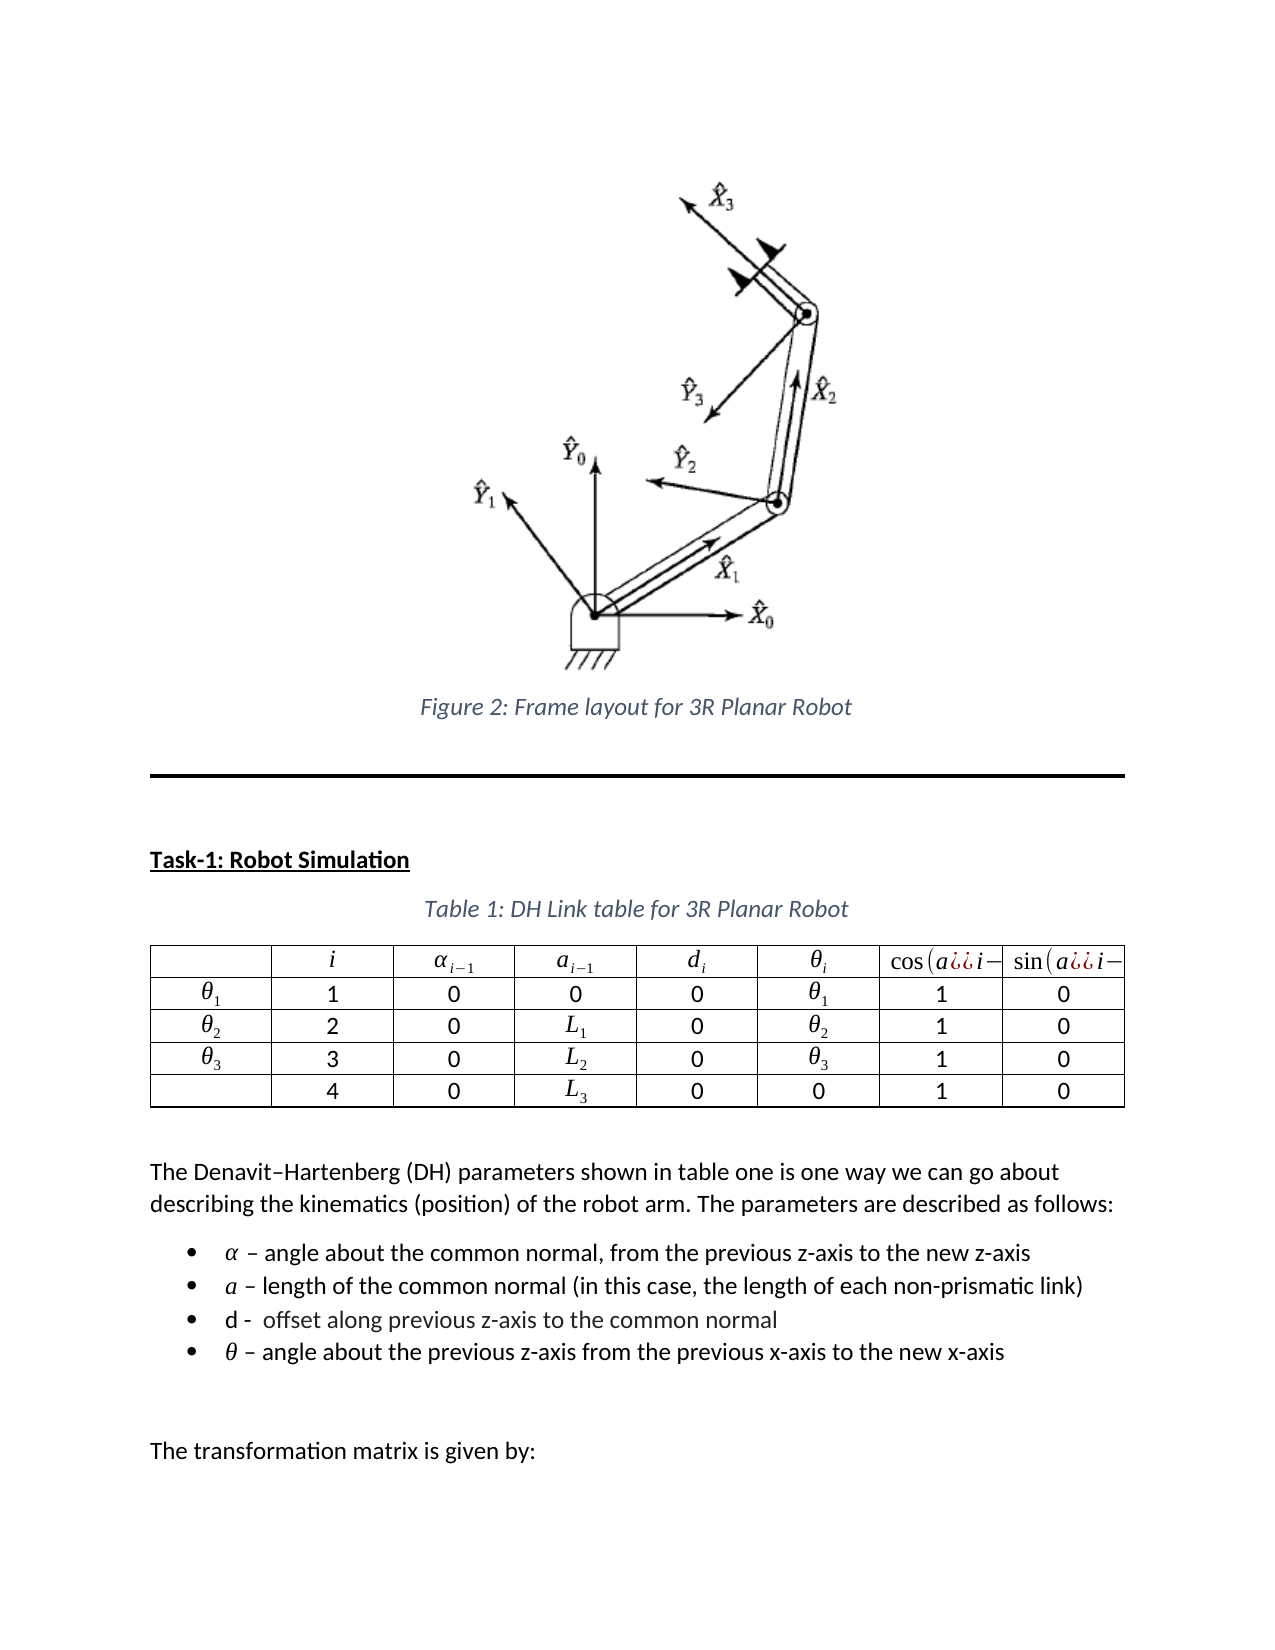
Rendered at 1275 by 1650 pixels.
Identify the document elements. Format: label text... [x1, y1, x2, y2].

table_cell 0 [394, 1043, 514, 1074]
table_cell 0 [637, 978, 757, 1009]
table_cell 0 [637, 1010, 757, 1042]
table_cell [758, 1010, 879, 1042]
list – length of the common normal (in this case, the length of each non-prismatic link) [187, 1270, 1125, 1303]
table_cell 0 [758, 1075, 879, 1106]
table_cell 0 [1003, 1043, 1124, 1074]
table_cell 0 [1003, 1075, 1124, 1106]
list d - offset along previous z-axis {\displaystyle z}to the common normal [187, 1304, 1125, 1334]
table_cell 0 [1003, 1010, 1124, 1042]
table_cell 1 [272, 978, 393, 1009]
table_header [880, 946, 1002, 977]
table_cell 2 [272, 1010, 393, 1042]
table_cell [515, 1075, 636, 1106]
table_cell [758, 978, 879, 1009]
table_cell 0 [1003, 978, 1124, 1009]
table_header [637, 946, 757, 977]
table_header [151, 946, 271, 977]
table_cell 0 [515, 978, 636, 1009]
table_cell 1 [880, 1075, 1002, 1106]
table_header [394, 946, 514, 977]
table_cell 3 [272, 1043, 393, 1074]
table_header [758, 946, 879, 977]
table_header [515, 946, 636, 977]
table_cell 1 [880, 1010, 1002, 1042]
table_cell [515, 1010, 636, 1042]
picture [412, 150, 863, 691]
table_cell [151, 1010, 271, 1042]
text Table 1: DH Link table for 3R Planar Robot [150, 893, 1125, 924]
table_cell 0 [394, 1010, 514, 1042]
table_cell 1 [880, 1043, 1002, 1074]
text Figure 2: Frame layout for 3R Planar Robot [150, 691, 1125, 721]
table_cell 0 [637, 1075, 757, 1106]
table_cell [151, 978, 271, 1009]
table_cell 0 [394, 978, 514, 1009]
table_cell 0 [637, 1043, 757, 1074]
table_cell 1 [880, 978, 1002, 1009]
list – angle about the previous z-axis from the previous x-axis to the new x-axis{\displaystyle \theta \,} [187, 1336, 1125, 1368]
table_header [1003, 946, 1124, 977]
table_cell [515, 1043, 636, 1074]
text Task-1: Robot Simulation [150, 844, 1125, 875]
table_cell [151, 1075, 271, 1106]
table_cell [758, 1043, 879, 1074]
list – angle about the common normal, from the previous z-axis to the new z-axis [187, 1237, 1125, 1269]
table_header [272, 946, 393, 977]
table_cell 0 [394, 1075, 514, 1106]
table_cell 4 [272, 1075, 393, 1106]
text The transformation matrix is given by: [150, 1435, 1125, 1466]
table_cell [151, 1043, 271, 1074]
text The Denavit–Hartenberg (DH) parameters shown in table one is one way we can go about describing the kinematics (position) of the robot arm. The parameters are described as follows: [150, 1156, 1125, 1219]
